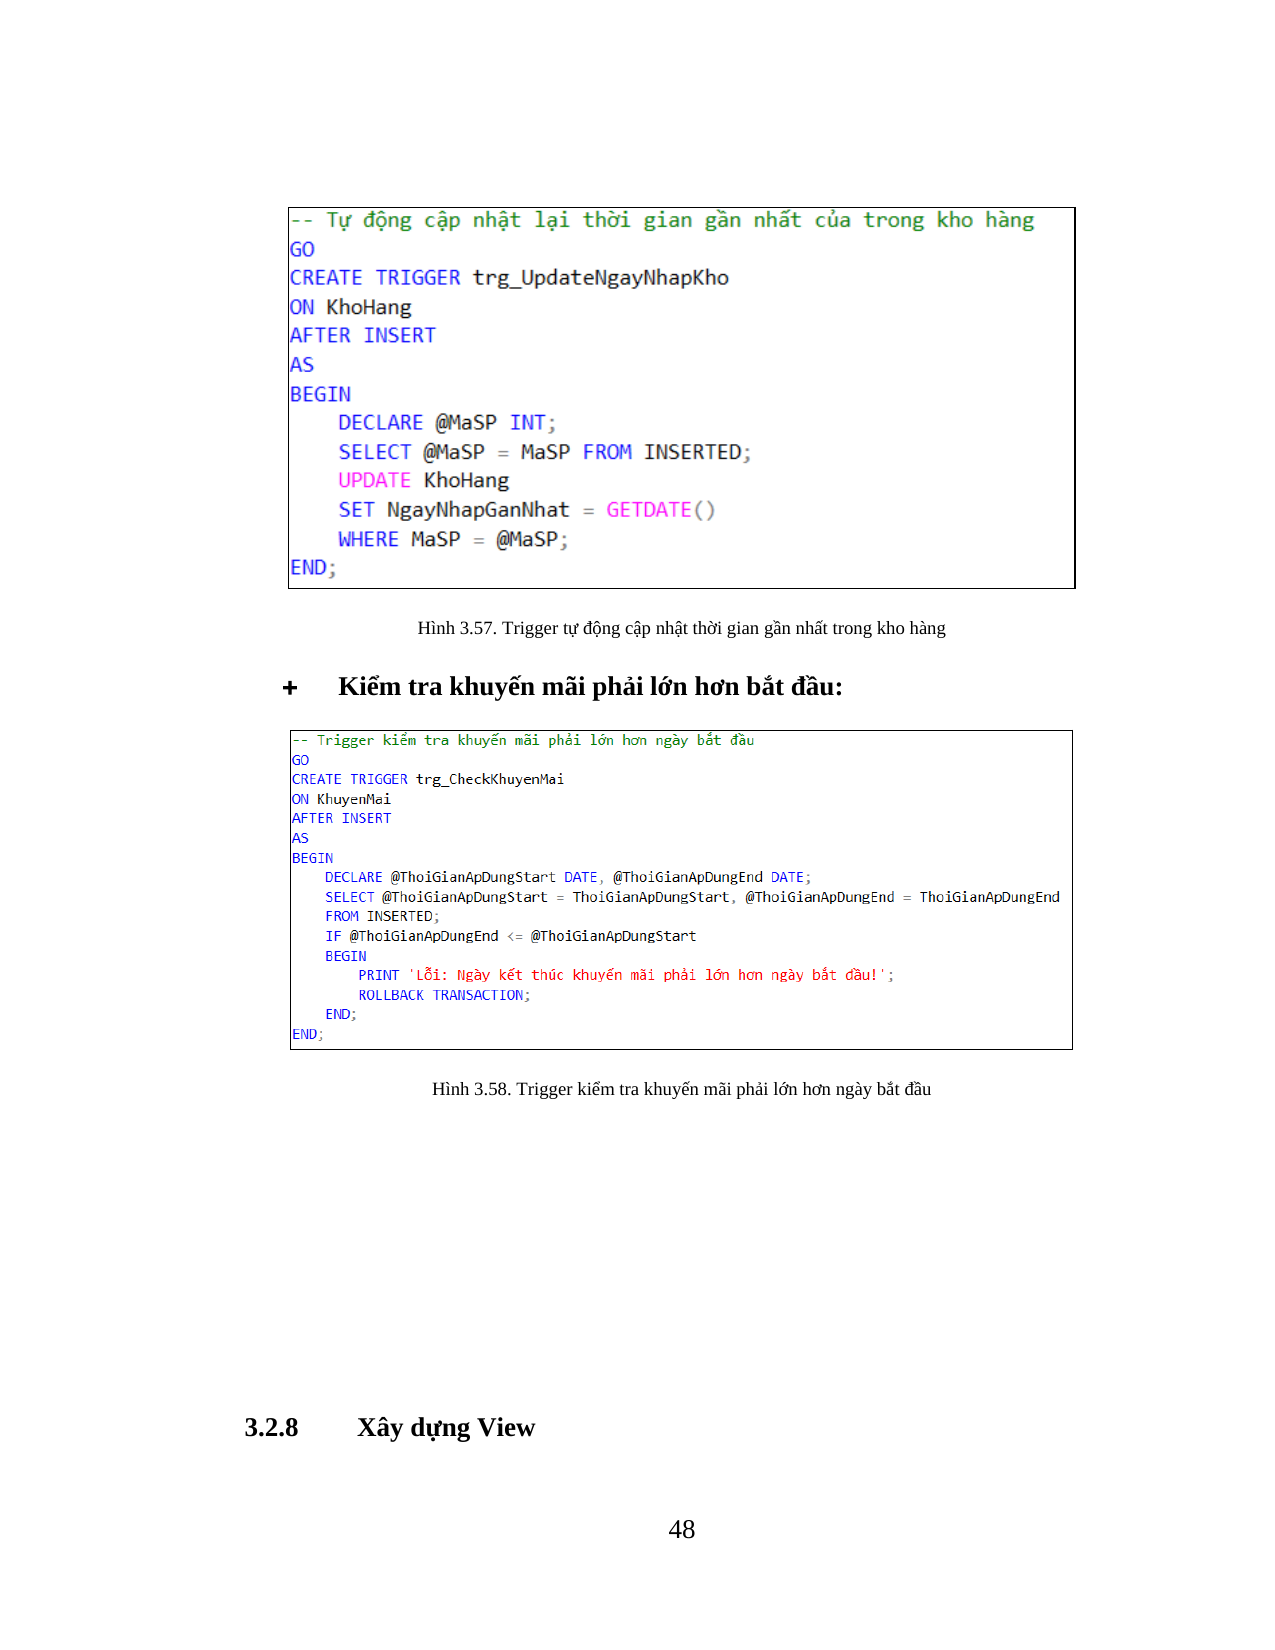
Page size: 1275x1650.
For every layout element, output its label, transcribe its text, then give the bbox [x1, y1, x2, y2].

picture [289, 208, 1074, 588]
list Xây dựng View [244, 1411, 1157, 1442]
picture [291, 731, 1072, 1049]
list Kiểm tra khuyến mãi phải lớn hơn bắt đầu: [282, 670, 1157, 701]
